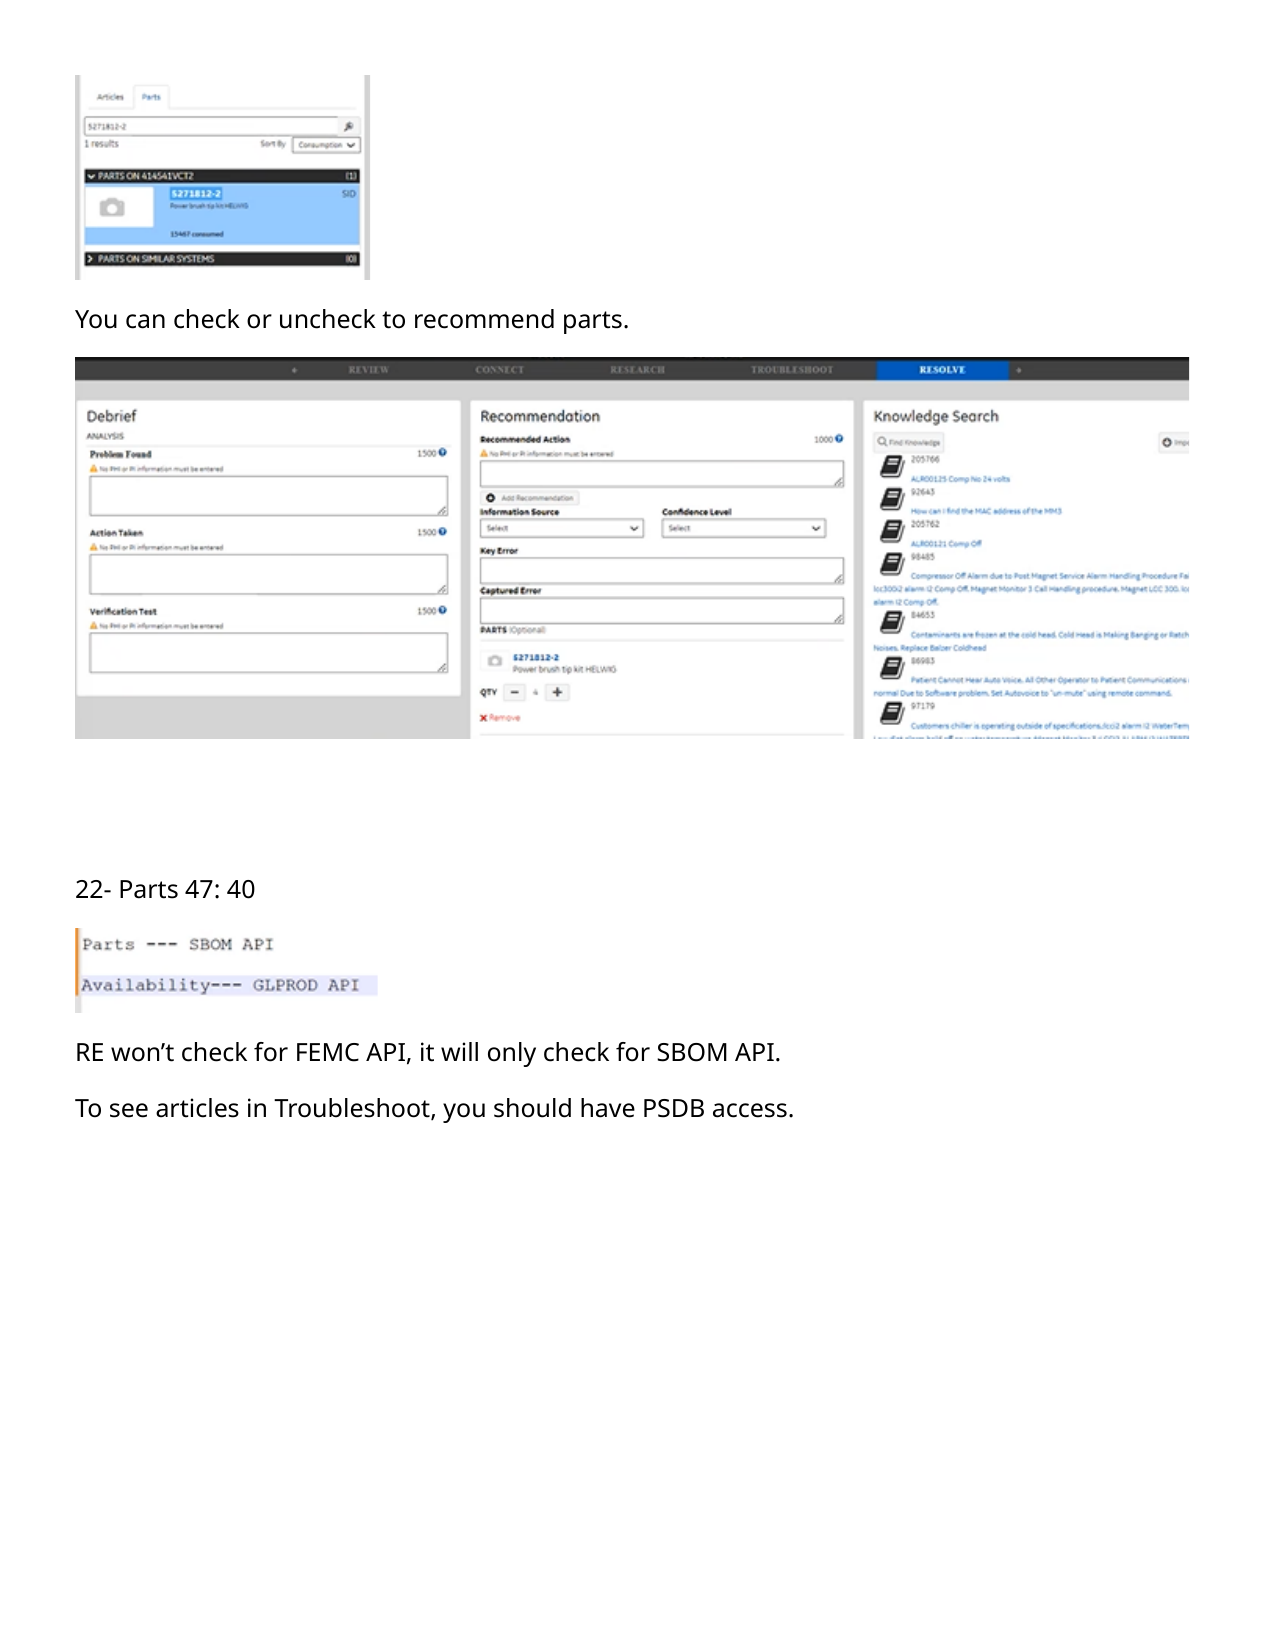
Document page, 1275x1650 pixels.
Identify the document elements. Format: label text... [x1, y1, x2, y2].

text To see articles in Troubleshoot, you should have PSDB access. [75, 1091, 1200, 1124]
picture [75, 75, 371, 280]
picture [75, 928, 378, 1013]
text RE won’t check for FEMC API, it will only check for SBOM API. [75, 1035, 1200, 1069]
text 22- Parts 47: 40 [75, 872, 1200, 906]
text You can check or uncheck to recommend parts. [75, 302, 1200, 336]
picture [75, 357, 1190, 739]
